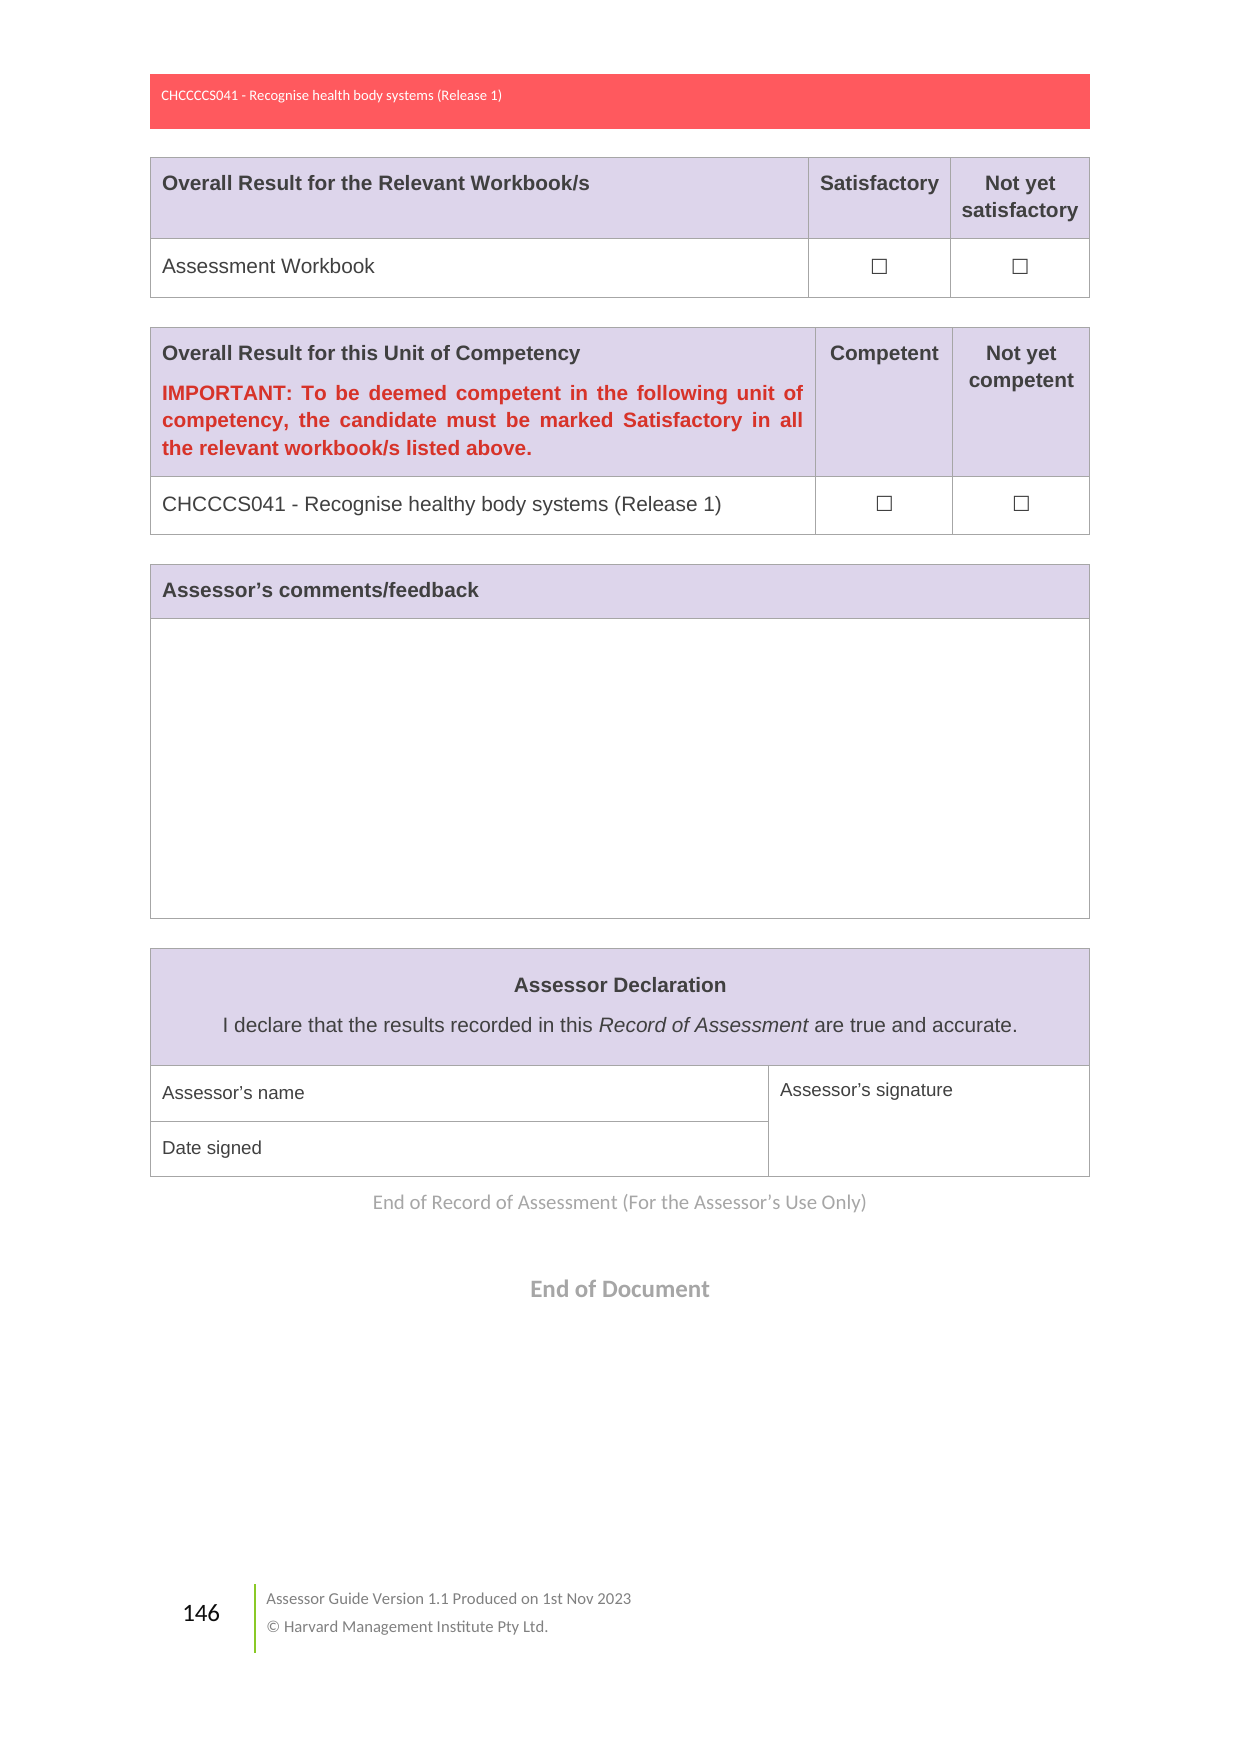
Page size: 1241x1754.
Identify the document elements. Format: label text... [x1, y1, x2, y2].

table_header Assessor Declaration I declare that the results recorded in this Record of Assessment are true and accurate. [151, 949, 1089, 1065]
table_cell [151, 619, 1089, 918]
text End of Record of Assessment (For the Assessor’s Use Only) [150, 1189, 1090, 1215]
table_header Overall Result for this Unit of Competency IMPORTANT: To be deemed competent in the following unit of competency, the candidate must be marked Satisfactory in all the relevant workbook/s listed above. [151, 328, 815, 476]
table_cell [953, 477, 1089, 534]
table_header Competent [816, 328, 952, 476]
table_header Satisfactory [809, 158, 950, 238]
table_cell Assessor’s name [151, 1066, 768, 1121]
table_cell [951, 239, 1089, 297]
table_cell CHCCCS041 - Recognise healthy body systems (Release 1) [151, 477, 815, 534]
table_header Overall Result for the Relevant Workbook/s [151, 158, 808, 238]
table_cell Date signed [151, 1122, 768, 1176]
text End of Document [150, 1273, 1090, 1303]
table_cell [816, 477, 952, 534]
table_cell Assessor’s signature [769, 1066, 1089, 1176]
table_header Assessor’s comments/feedback [151, 565, 1089, 618]
table_cell [809, 239, 950, 297]
table_header Not yet competent [953, 328, 1089, 476]
table_header Not yet satisfactory [951, 158, 1089, 238]
table_cell Assessment Workbook [151, 239, 808, 297]
